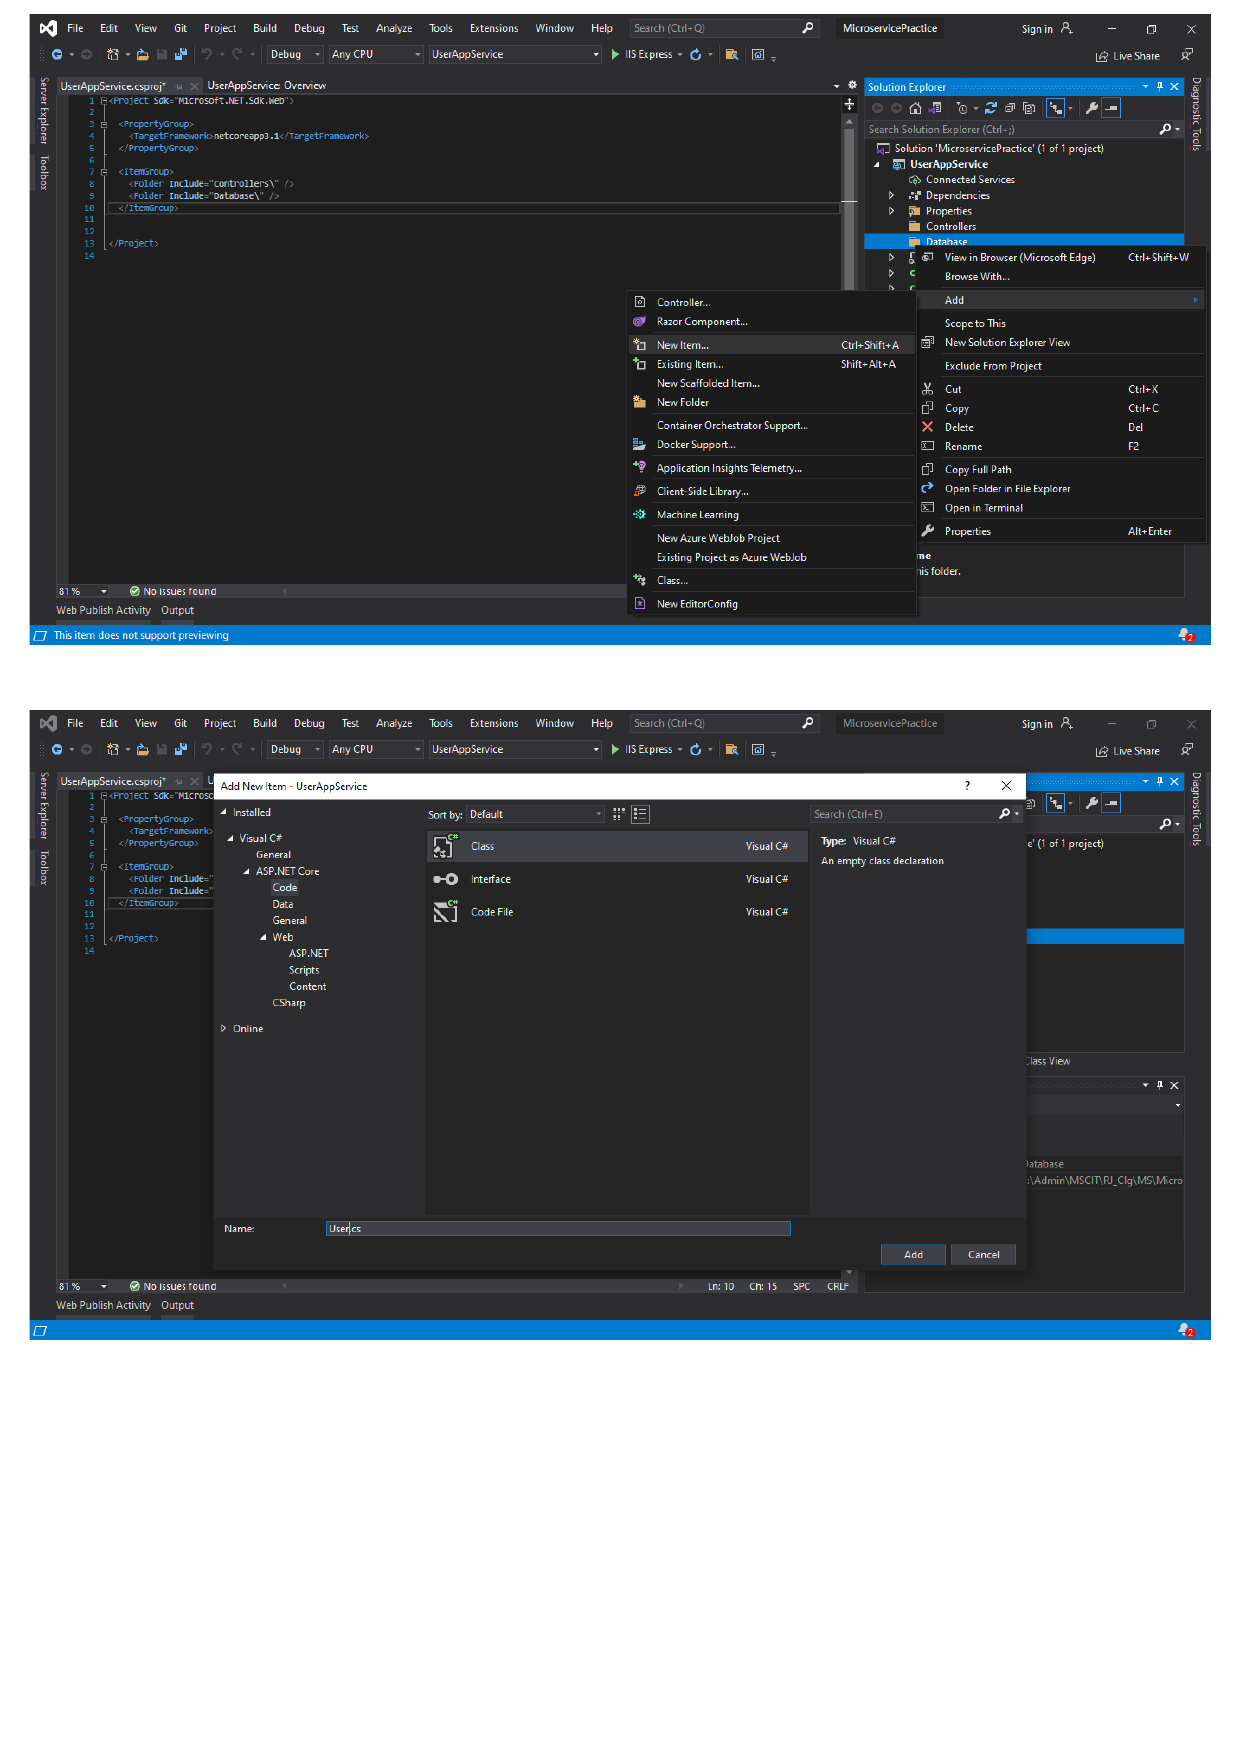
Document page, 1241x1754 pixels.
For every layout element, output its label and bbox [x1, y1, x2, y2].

picture [29, 710, 1211, 1340]
picture [29, 14, 1211, 645]
